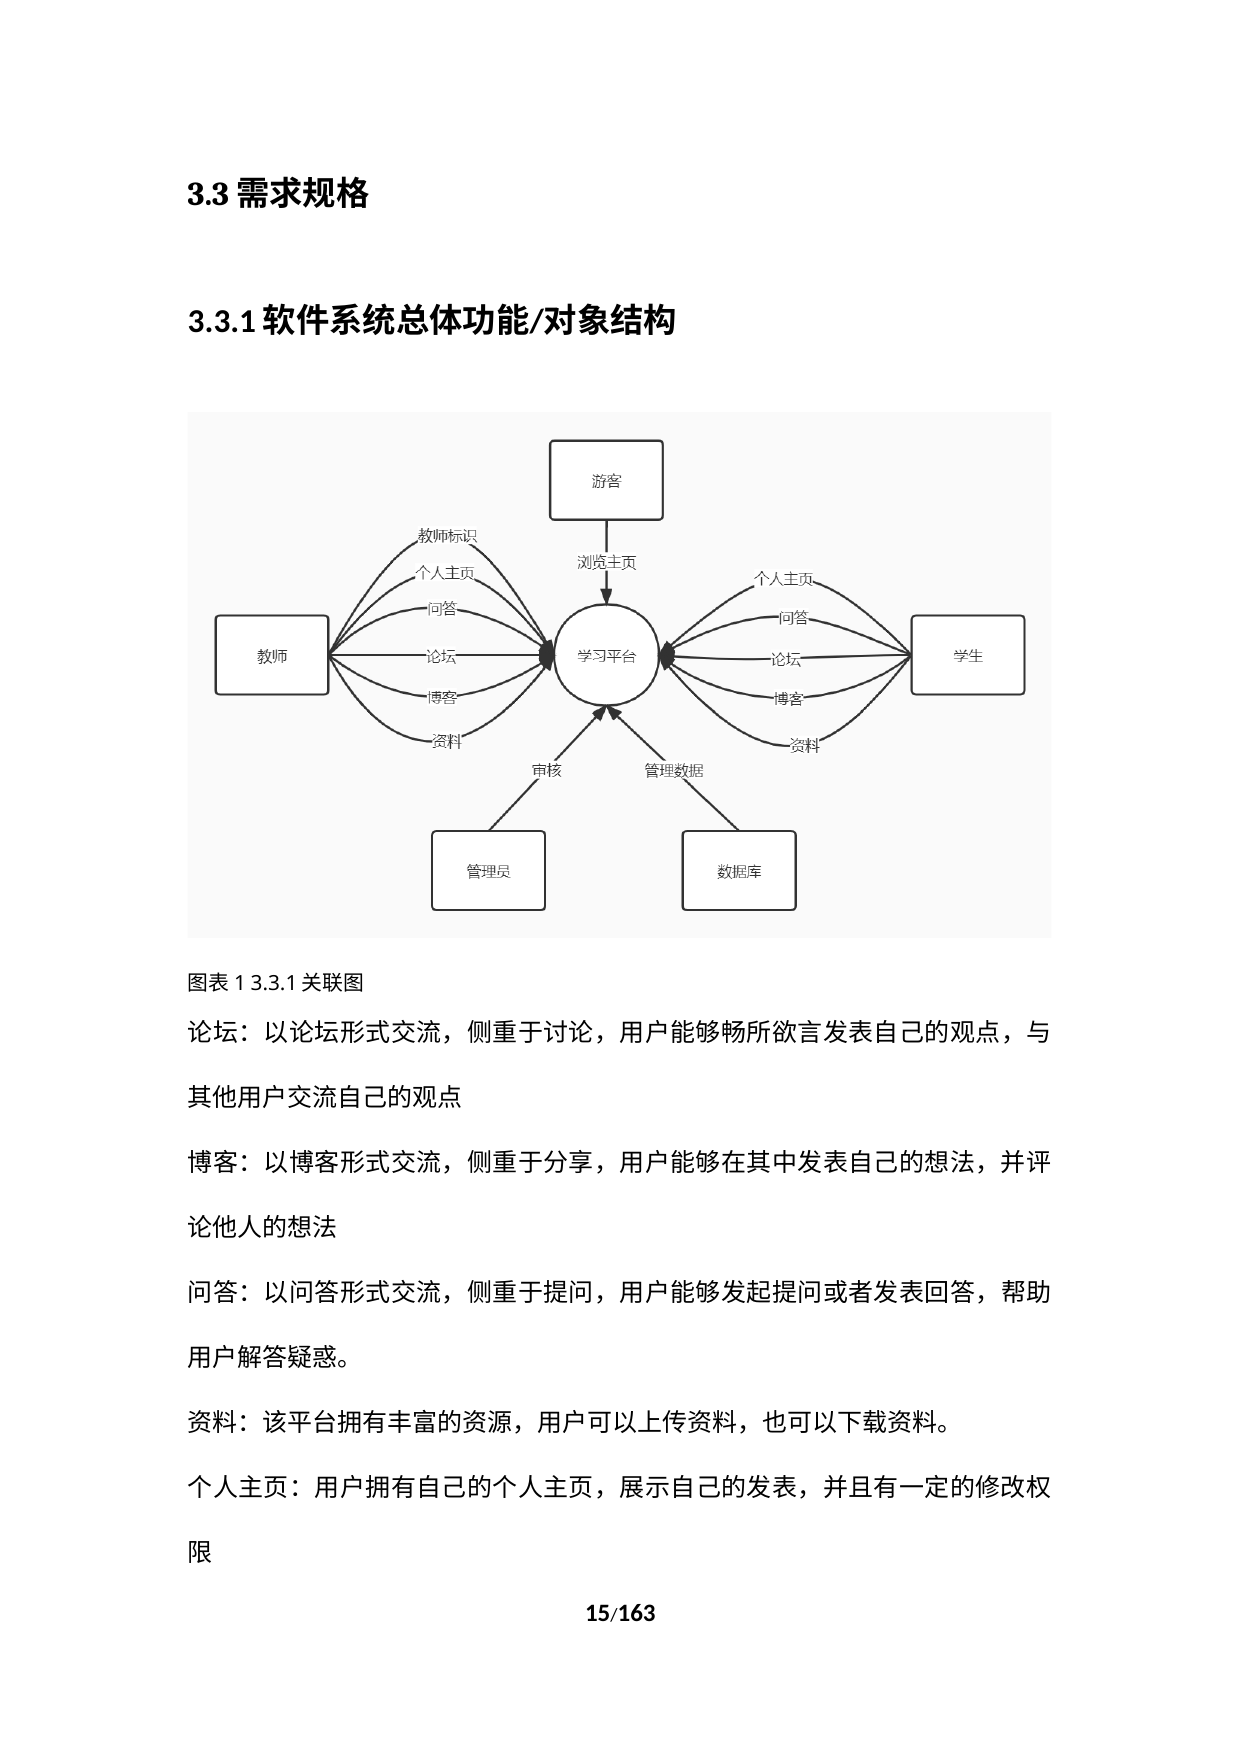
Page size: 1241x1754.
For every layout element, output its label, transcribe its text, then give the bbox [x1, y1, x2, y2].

text 问答：以问答形式交流，侧重于提问，用户能够发起提问或者发表回答，帮助用户解答疑惑。 [187, 1258, 1053, 1388]
subtitle 3.3需求规格 [187, 158, 1053, 223]
text 个人主页：用户拥有自己的个人主页，展示自己的发表，并且有一定的修改权限 [187, 1453, 1053, 1583]
picture [187, 412, 1052, 938]
text 论坛：以论坛形式交流，侧重于讨论，用户能够畅所欲言发表自己的观点，与其他用户交流自己的观点 [187, 998, 1053, 1128]
text 资料：该平台拥有丰富的资源，用户可以上传资料，也可以下载资料。 [187, 1388, 1053, 1453]
subtitle 3.3.1软件系统总体功能/对象结构 [187, 286, 1053, 351]
text 图表 1 3.3.1关联图 [187, 965, 1053, 998]
text 博客：以博客形式交流，侧重于分享，用户能够在其中发表自己的想法，并评论他人的想法 [187, 1128, 1053, 1258]
